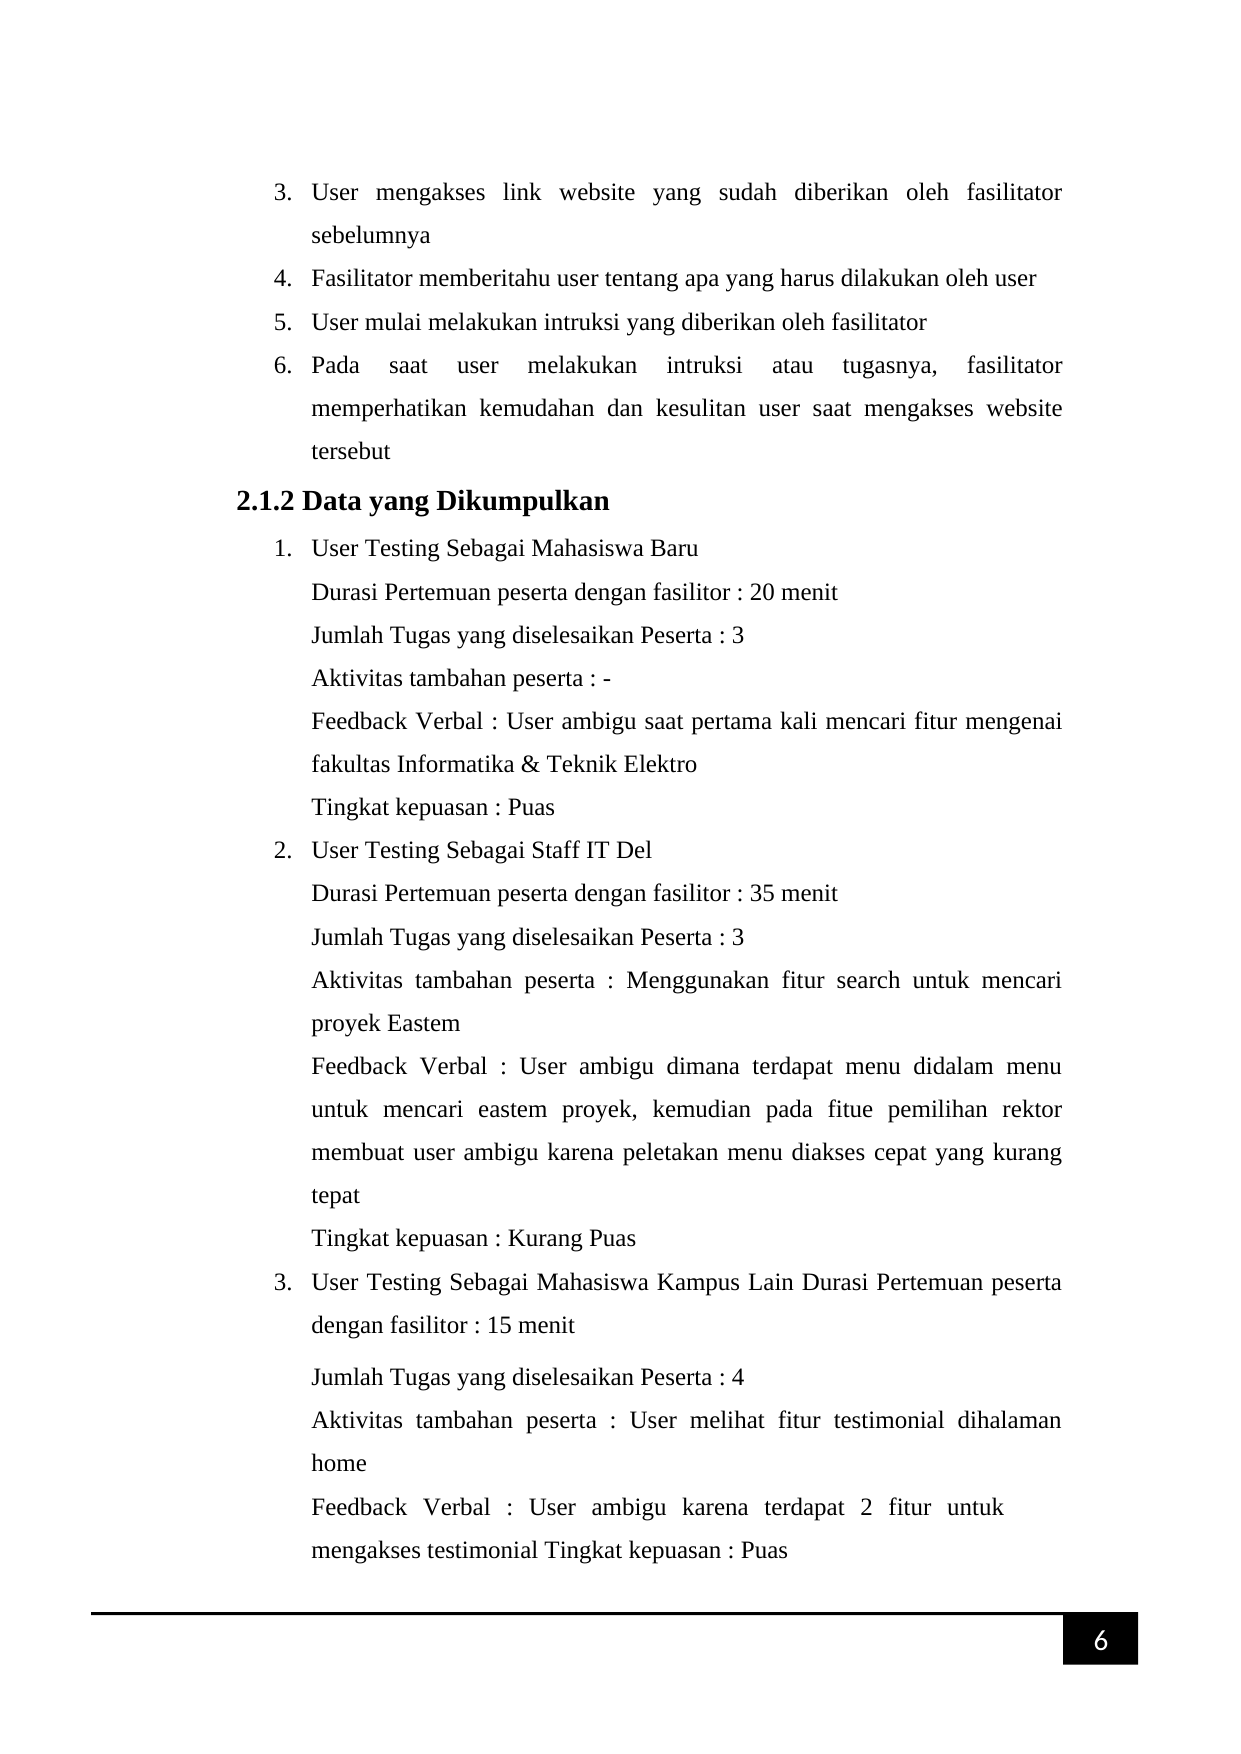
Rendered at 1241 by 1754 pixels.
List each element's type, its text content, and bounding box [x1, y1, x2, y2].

list User mengakses link website yang sudah diberikan oleh fasilitator sebelumnya [274, 177, 1063, 249]
list Feedback Verbal : User ambigu dimana terdapat menu didalam menu untuk mencari eastem proyek, kemudian pada fitue pemilihan rektor membuat user ambigu karena peletakan menu diakses cepat yang kurang tepat [311, 1051, 1063, 1209]
list Durasi Pertemuan peserta dengan fasilitor : 20 menit [311, 577, 1063, 605]
list Feedback Verbal : User ambigu karena terdapat 2 fitur untuk mengakses testimonial Tingkat kepuasan : Puas [311, 1492, 1005, 1563]
list Aktivitas tambahan peserta : Menggunakan fitur search untuk mencari proyek Eastem [311, 965, 1063, 1037]
list Jumlah Tugas yang diselesaikan Peserta : 4 [311, 1362, 1063, 1391]
list Pada saat user melakukan intruksi atau tugasnya, fasilitator memperhatikan kemudahan dan kesulitan user saat mengakses website tersebut [274, 350, 1063, 465]
list User Testing Sebagai Staff IT Del [274, 835, 1063, 864]
list Aktivitas tambahan peserta : User melihat fitur testimonial dihalaman home [311, 1405, 1063, 1477]
list User mulai melakukan intruksi yang diberikan oleh fasilitator [274, 307, 1063, 335]
list Fasilitator memberitahu user tentang apa yang harus dilakukan oleh user [274, 263, 1063, 292]
list Aktivitas tambahan peserta : - [311, 663, 1063, 692]
list Tingkat kepuasan : Puas [311, 792, 1063, 821]
list Jumlah Tugas yang diselesaikan Peserta : 3 [311, 922, 1063, 950]
list User Testing Sebagai Mahasiswa Baru [274, 533, 1063, 562]
list Durasi Pertemuan peserta dengan fasilitor : 35 menit [311, 878, 1063, 907]
list User Testing Sebagai Mahasiswa Kampus Lain Durasi Pertemuan peserta dengan fasilitor : 15 menit [274, 1267, 1063, 1338]
list Jumlah Tugas yang diselesaikan Peserta : 3 [311, 620, 1063, 648]
list Feedback Verbal : User ambigu saat pertama kali mencari fitur mengenai fakultas Informatika & Teknik Elektro [311, 706, 1063, 778]
list Tingkat kepuasan : Kurang Puas [311, 1223, 1063, 1252]
subtitle 2.1.2 Data yang Dikumpulkan [236, 483, 1063, 517]
